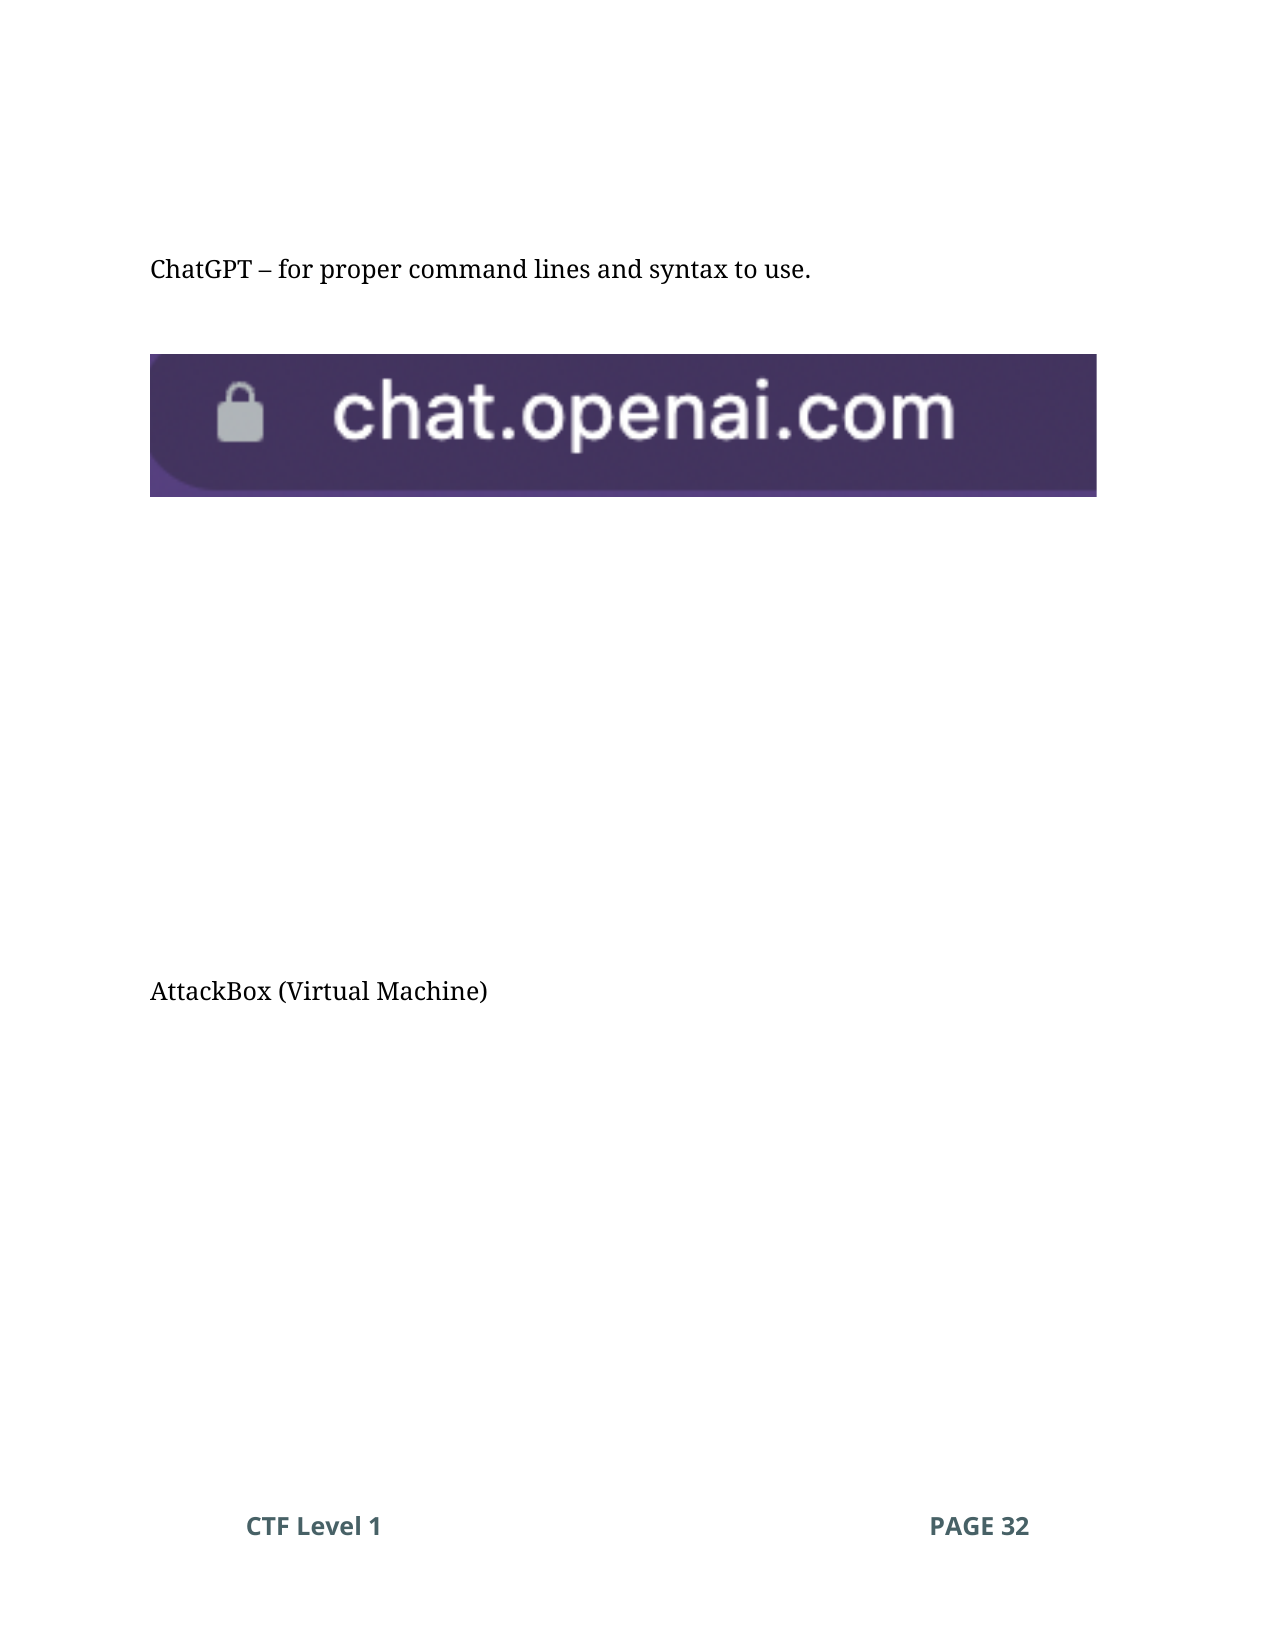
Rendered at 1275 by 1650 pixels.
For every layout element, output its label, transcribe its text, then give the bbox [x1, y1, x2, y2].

text ChatGPT – for proper command lines and syntax to use. [150, 252, 1125, 286]
picture [150, 354, 1097, 497]
text AttackBox (Virtual Machine) [150, 973, 1125, 1007]
